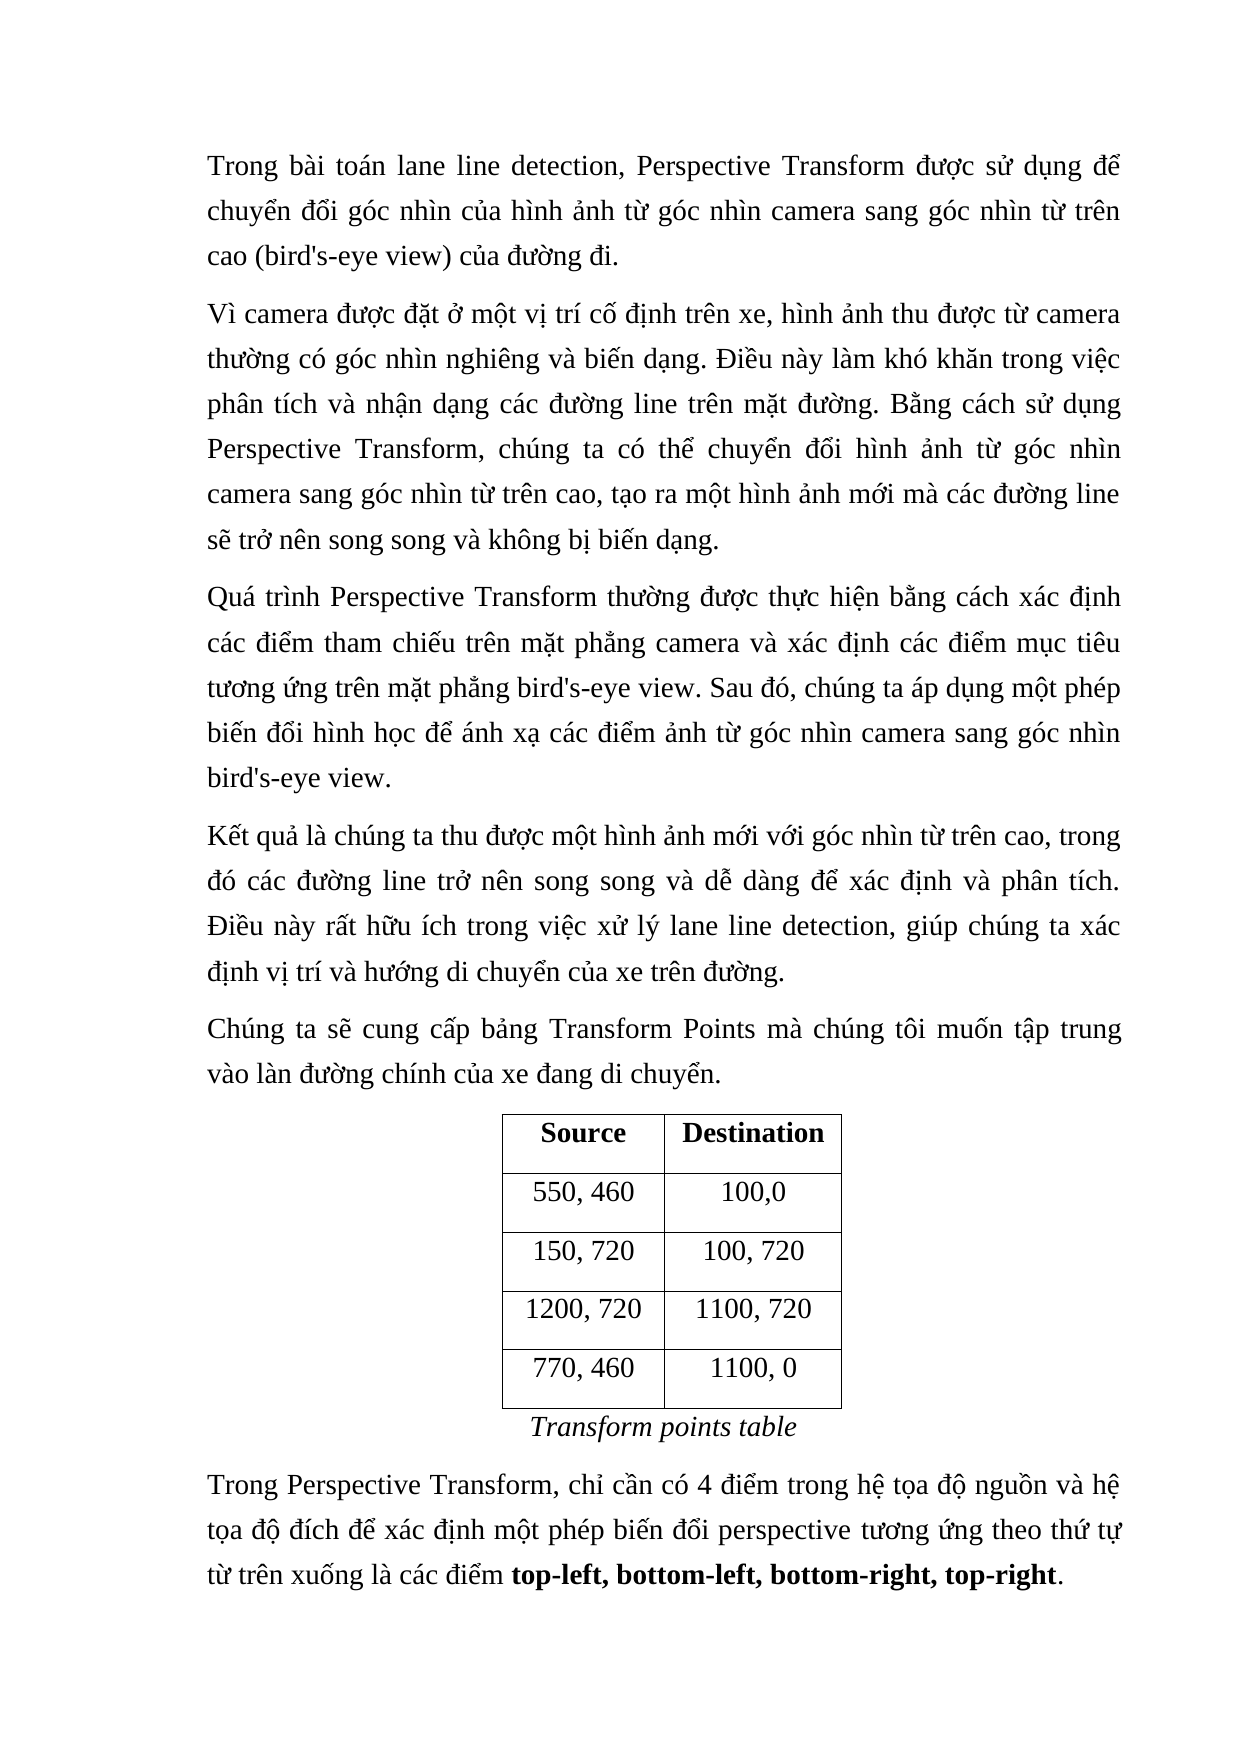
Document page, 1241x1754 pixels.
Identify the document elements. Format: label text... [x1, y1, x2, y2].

text Vì camera được đặt ở một vị trí cố định trên xe, hình ảnh thu được từ camera thường có góc nhìn nghiêng và biến dạng. Điều này làm khó khăn trong việc phân tích và nhận dạng các đường line trên mặt đường. Bằng cách sử dụng Perspective Transform, chúng ta có thể chuyển đổi hình ảnh từ góc nhìn camera sang góc nhìn từ trên cao, tạo ra một hình ảnh mới mà các đường line sẽ trở nên song song và không bị biến dạng. [207, 296, 1122, 555]
table_cell 1100, 720 [665, 1292, 841, 1349]
table_header Destination [665, 1115, 841, 1173]
table_cell 150, 720 [503, 1233, 664, 1291]
text Quá trình Perspective Transform thường được thực hiện bằng cách xác định các điểm tham chiếu trên mặt phẳng camera và xác định các điểm mục tiêu tương ứng trên mặt phẳng bird's-eye view. Sau đó, chúng ta áp dụng một phép biến đổi hình học để ánh xạ các điểm ảnh từ góc nhìn camera sang góc nhìn bird's-eye view. [207, 579, 1122, 794]
table_cell 770, 460 [503, 1350, 664, 1408]
table_cell 1100, 0 [665, 1350, 841, 1408]
table_header Source [503, 1115, 664, 1173]
text Kết quả là chúng ta thu được một hình ảnh mới với góc nhìn từ trên cao, trong đó các đường line trở nên song song và dễ dàng để xác định và phân tích. Điều này rất hữu ích trong việc xử lý lane line detection, giúp chúng ta xác định vị trí và hướng di chuyển của xe trên đường. [207, 818, 1122, 987]
table_cell 550, 460 [503, 1174, 664, 1232]
text Trong Perspective Transform, chỉ cần có 4 điểm trong hệ tọa độ nguồn và hệ tọa độ đích để xác định một phép biến đổi perspective tương ứng theo thứ tự từ trên xuống là các điểm top-left, bottom-left, bottom-right, top-right. [207, 1467, 1122, 1591]
text Transform points table [207, 1409, 1122, 1443]
table_cell 1200, 720 [503, 1292, 664, 1349]
text Trong bài toán lane line detection, Perspective Transform được sử dụng để chuyển đổi góc nhìn của hình ảnh từ góc nhìn camera sang góc nhìn từ trên cao (bird's-eye view) của đường đi. [207, 148, 1122, 272]
table_cell 100,0 [665, 1174, 841, 1232]
table_cell 100, 720 [665, 1233, 841, 1291]
text Chúng ta sẽ cung cấp bảng Transform Points mà chúng tôi muốn tập trung vào làn đường chính của xe đang di chuyển. [207, 1011, 1122, 1090]
